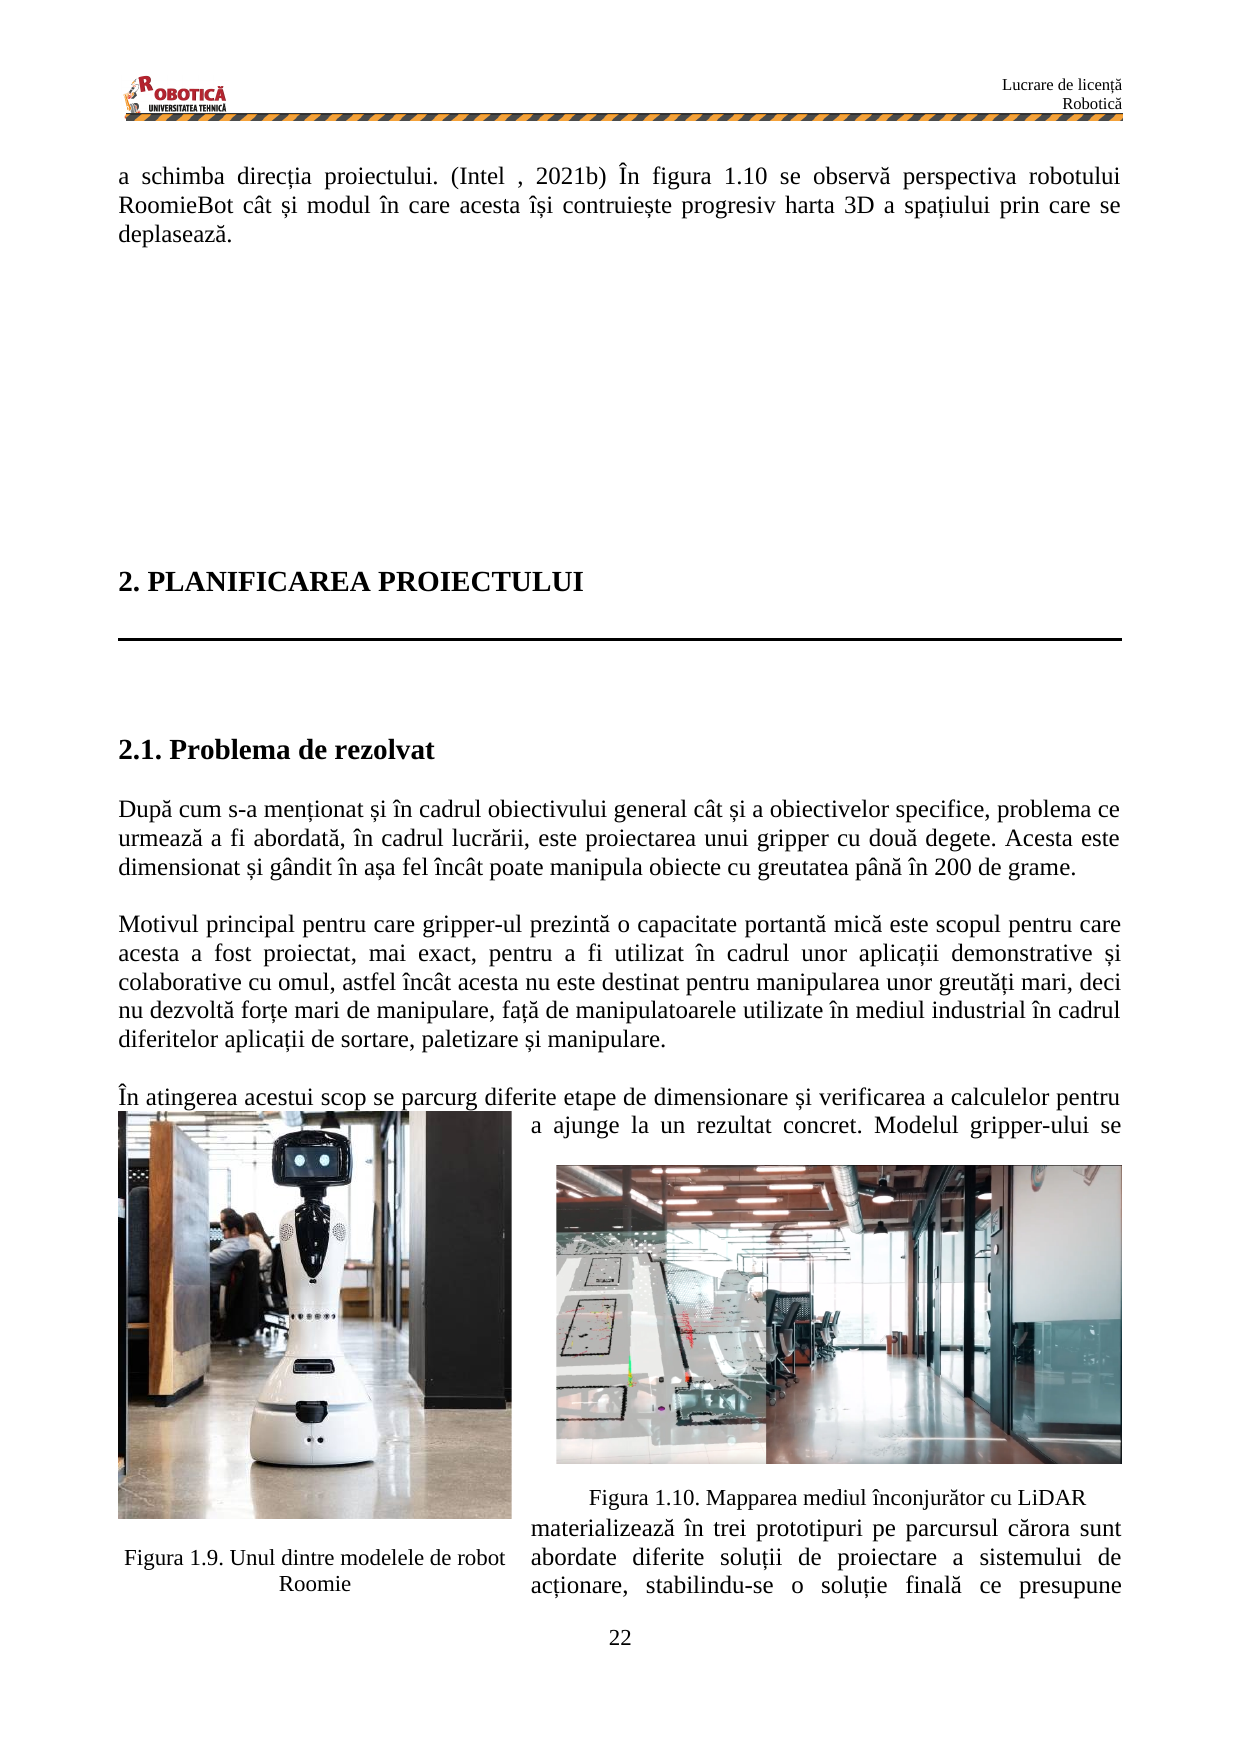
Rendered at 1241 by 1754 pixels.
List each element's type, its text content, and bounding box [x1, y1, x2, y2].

picture [556, 1165, 1122, 1464]
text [118, 1082, 1122, 1599]
text Motivul principal pentru care gripper-ul prezintă o capacitate portantă mică este scopul pentru care acesta a fost proiectat, mai exact, pentru a fi utilizat în cadrul unor aplicații demonstrative și colaborative cu omul, astfel încât acesta nu este destinat pentru manipularea unor greutăți mari, deci nu dezvoltă forțe mari de manipulare, față de manipulatoarele utilizate în mediul industrial în cadrul diferitelor aplicații de sortare, paletizare și manipulare. [118, 909, 1122, 1053]
text 2. PLANIFICAREA PROIECTULUI [118, 564, 1122, 597]
picture [121, 75, 1123, 122]
text După cum s-a menționat și în cadrul obiectivului general cât și a obiectivelor specifice, problema ce urmează a fi abordată, în cadrul lucrării, este proiectarea unui gripper cu două degete. Acesta este dimensionat și gândit în așa fel încât poate manipula obiecte cu greutatea până în 200 de grame. [118, 794, 1122, 880]
text 2.1. Problema de rezolvat [118, 732, 1122, 765]
picture [118, 1111, 512, 1519]
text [118, 161, 1122, 247]
